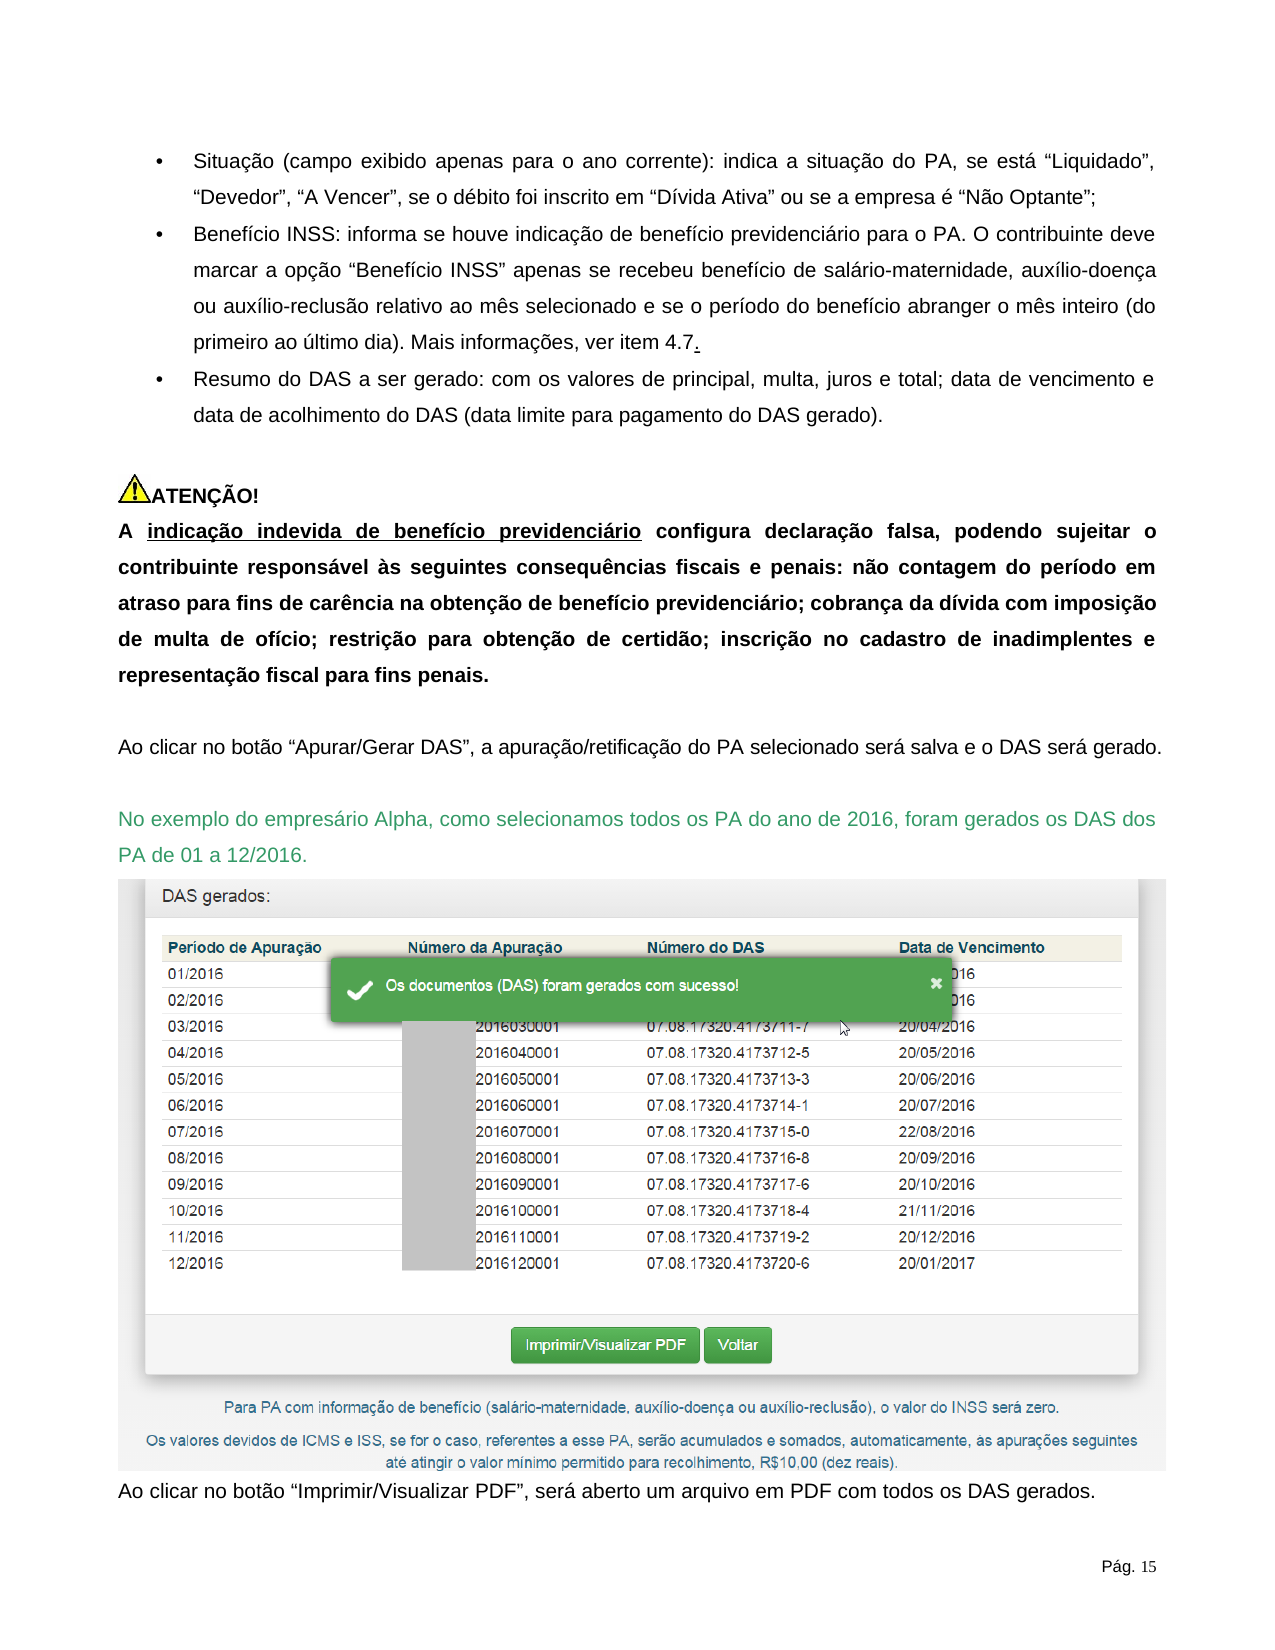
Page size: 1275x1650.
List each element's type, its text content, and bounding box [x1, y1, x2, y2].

subtitle ATENÇÃO! [151, 483, 1179, 507]
picture [118, 474, 151, 503]
text No exemplo do empresário Alpha, como selecionamos todos os PA do ano de 2016, foram gerados os DAS dos PA de 01 a 12/2016. [118, 807, 1156, 867]
text Ao clicar no botão “Apurar/Gerar DAS”, a apuração/retificação do PA selecionado será salva e o DAS será gerado. [118, 735, 1179, 759]
list Resumo do DAS a ser gerado: com os valores de principal, multa, juros e total; data de vencimento e data de acolhimento do DAS (data limite para pagamento do DAS gerado). [156, 367, 1156, 427]
text Ao clicar no botão “Imprimir/Visualizar PDF”, será aberto um arquivo em PDF com todos os DAS gerados. [118, 1479, 1179, 1503]
picture [118, 879, 1167, 1471]
list Benefício INSS: informa se houve indicação de benefício previdenciário para o PA. O contribuinte deve marcar a opção “Benefício INSS” apenas se recebeu benefício de salário-maternidade, auxílio-doença ou auxílio-reclusão relativo ao mês selecionado e se o período do benefício abranger o mês inteiro (do primeiro ao último dia). Mais informações, ver item 4.7. [156, 222, 1157, 354]
subtitle A indicação indevida de benefício previdenciário configura declaração falsa, podendo sujeitar o contribuinte responsável às seguintes consequências fiscais e penais: não contagem do período em atraso para fins de carência na obtenção de benefício previdenciário; cobrança da dívida com imposição de multa de ofício; restrição para obtenção de certidão; inscrição no cadastro de inadimplentes e representação fiscal para fins penais. [118, 519, 1157, 687]
list Situação (campo exibido apenas para o ano corrente): indica a situação do PA, se está “Liquidado”, “Devedor”, “A Vencer”, se o débito foi inscrito em “Dívida Ativa” ou se a empresa é “Não Optante”; [156, 149, 1156, 209]
